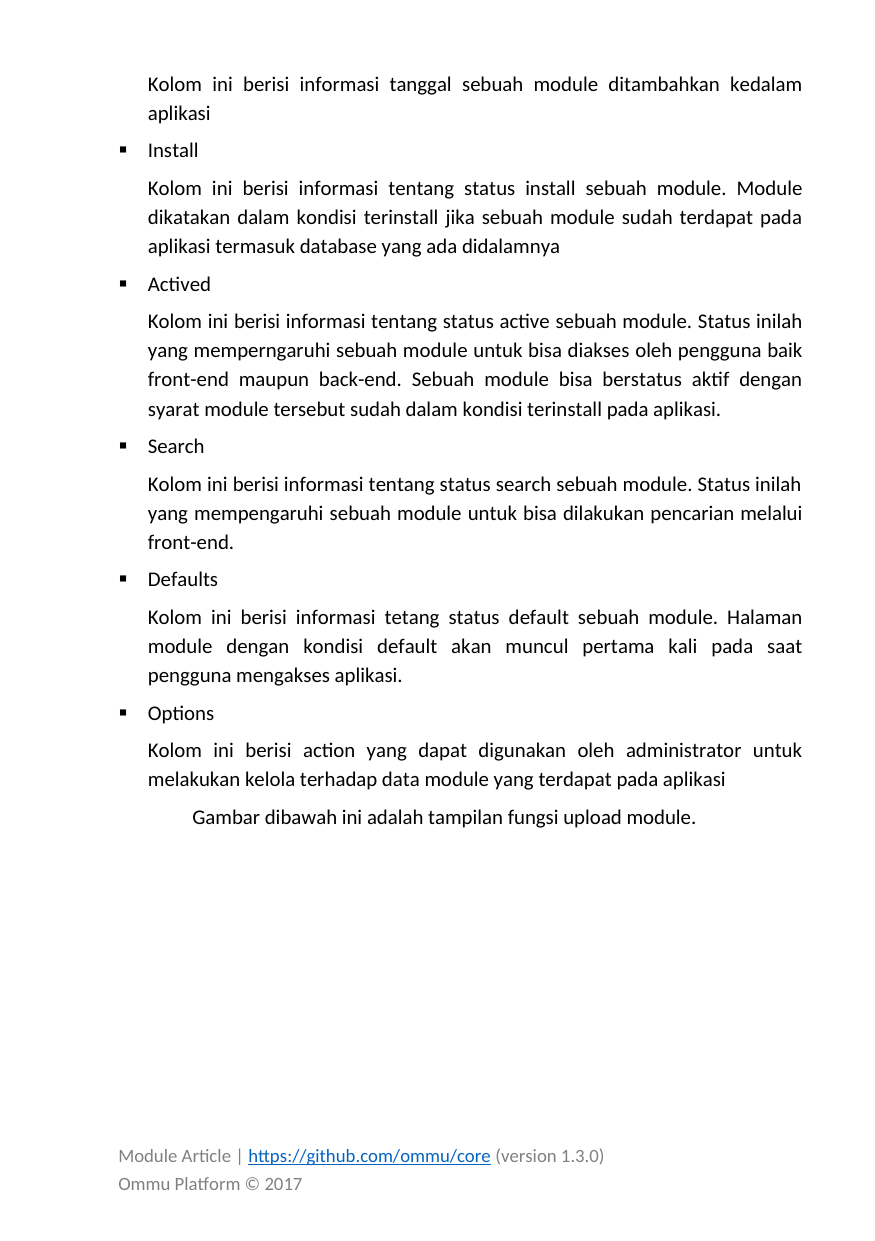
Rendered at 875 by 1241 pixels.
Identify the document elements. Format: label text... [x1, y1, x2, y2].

list Defaults [118, 567, 803, 592]
list Kolom ini berisi informasi tetang status default sebuah module. Halaman module dengan kondisi default akan muncul pertama kali pada saat pengguna mengakses aplikasi. [148, 604, 803, 688]
list Kolom ini berisi action yang dapat digunakan oleh administrator untuk melakukan kelola terhadap data module yang terdapat pada aplikasi [148, 737, 803, 792]
list Actived [118, 271, 803, 296]
list Kolom ini berisi informasi tentang status active sebuah module. Status inilah yang memperngaruhi sebuah module untuk bisa diakses oleh pengguna baik front-end maupun back-end. Sebuah module bisa berstatus aktif dengan syarat module tersebut sudah dalam kondisi terinstall pada aplikasi. [148, 308, 803, 421]
list Kolom ini berisi informasi tanggal sebuah module ditambahkan kedalam aplikasi [148, 71, 803, 125]
list Kolom ini berisi informasi tentang status search sebuah module. Status inilah yang mempengaruhi sebuah module untuk bisa dilakukan pencarian melalui front-end. [148, 471, 803, 554]
list Options [118, 700, 803, 725]
list Install [118, 137, 803, 163]
list Kolom ini berisi informasi tentang status install sebuah module. Module dikatakan dalam kondisi terinstall jika sebuah module sudah terdapat pada aplikasi termasuk database yang ada didalamnya [148, 175, 803, 259]
list Search [118, 433, 803, 459]
text Gambar dibawah ini adalah tampilan fungsi upload module. [118, 804, 803, 829]
